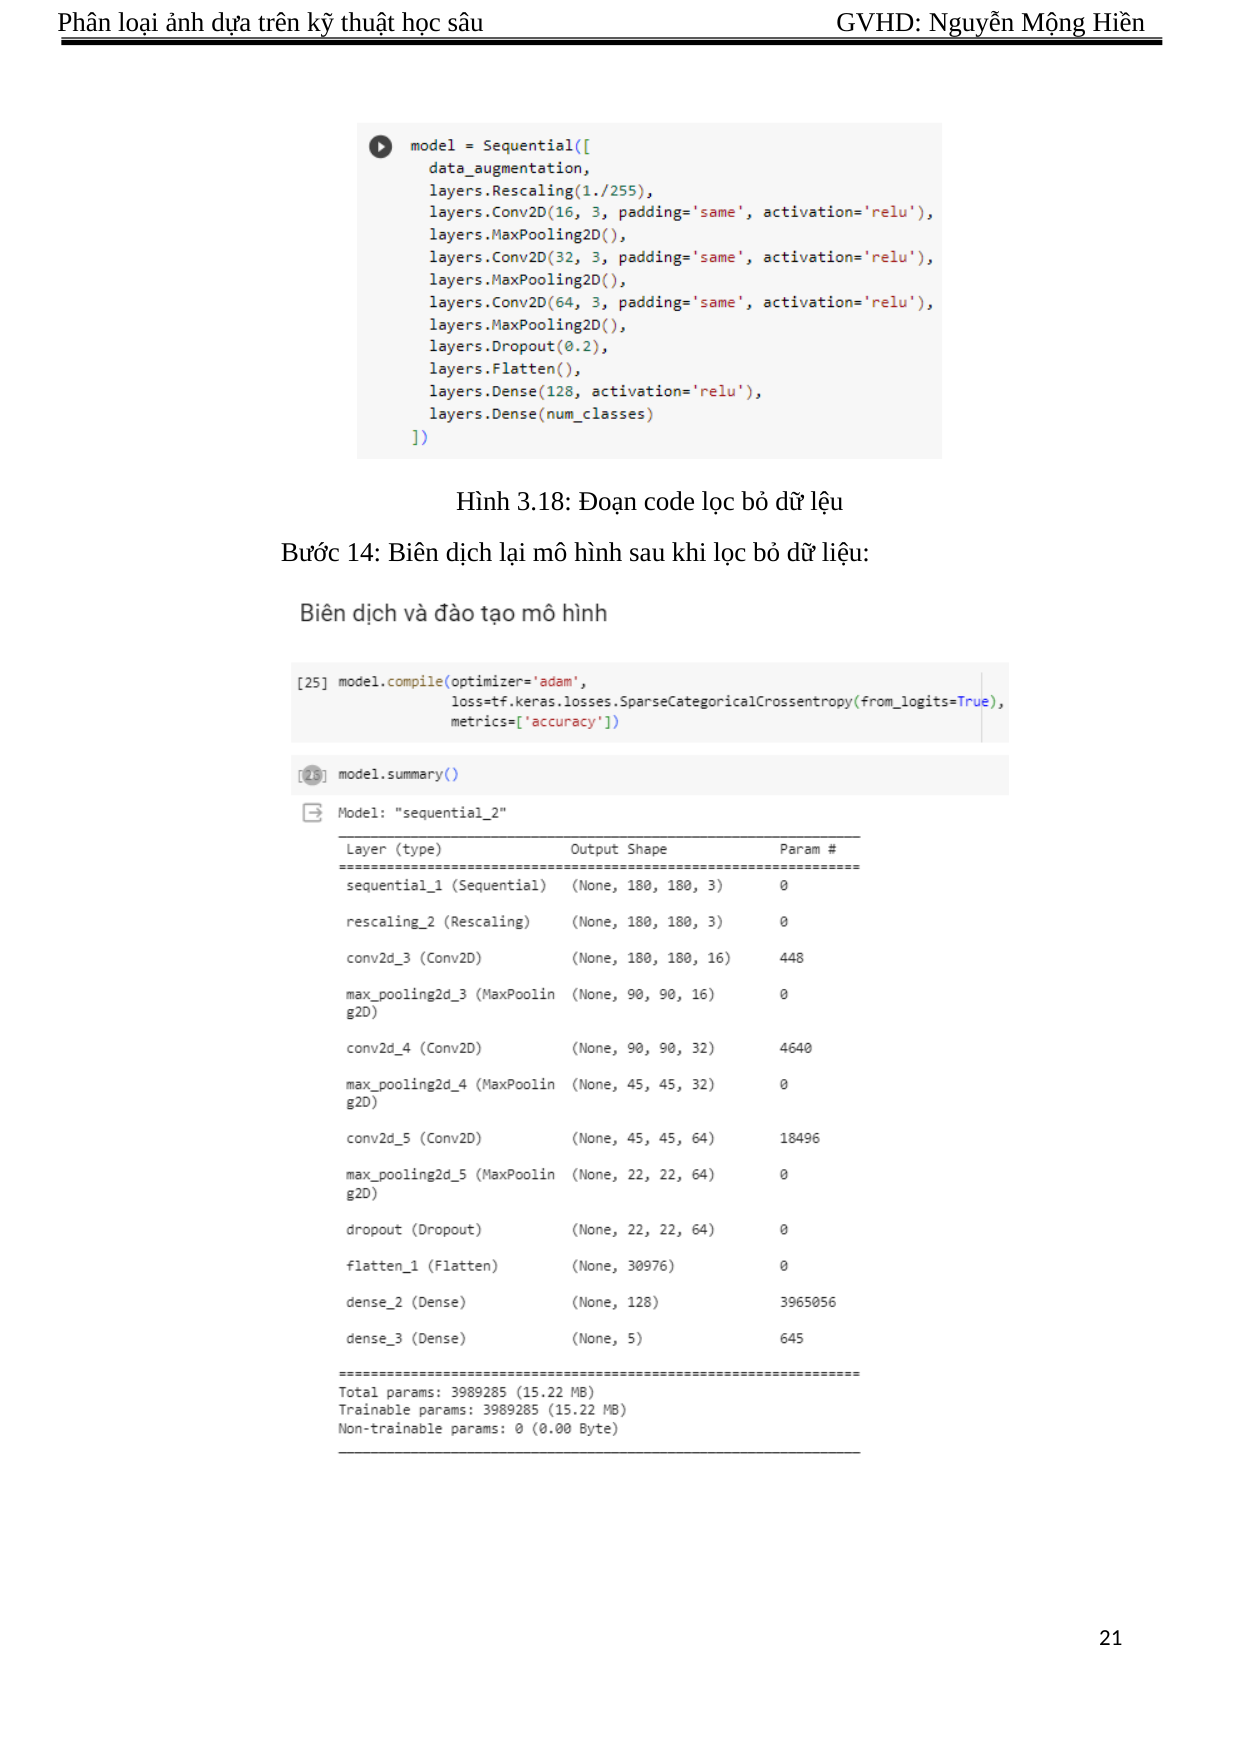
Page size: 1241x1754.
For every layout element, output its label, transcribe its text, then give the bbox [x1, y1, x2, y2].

text Bước 14: Biên dịch lại mô hình sau khi lọc bỏ dữ liệu: [281, 537, 1122, 568]
picture [357, 118, 943, 459]
text Hình 3.18: Đoạn code lọc bỏ dữ lệu [177, 484, 1122, 516]
picture [290, 595, 1009, 1466]
